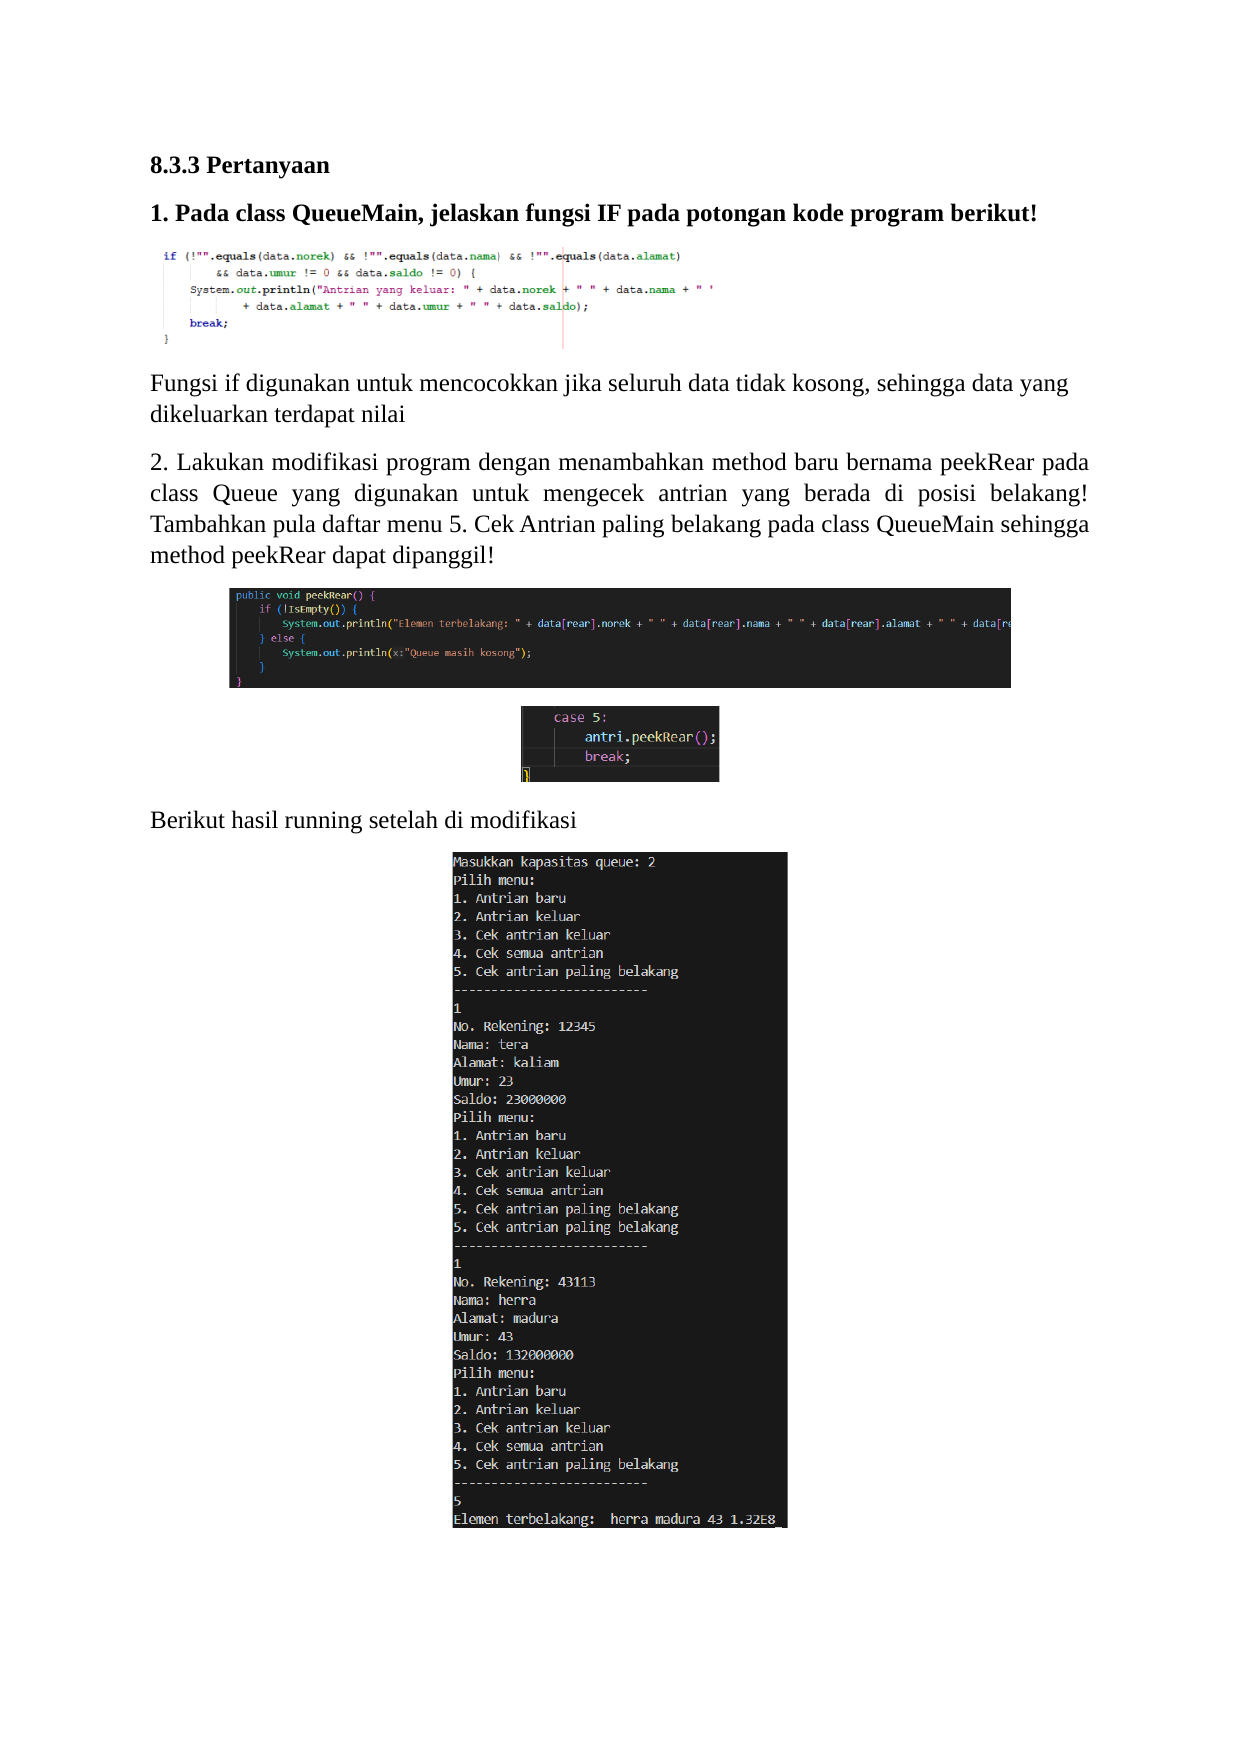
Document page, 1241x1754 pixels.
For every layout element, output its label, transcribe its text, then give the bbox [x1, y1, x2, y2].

text Fungsi if digunakan untuk mencocokkan jika seluruh data tidak kosong, sehingga data yang dikeluarkan terdapat nilai [150, 368, 1090, 428]
picture [452, 852, 788, 1528]
text Berikut hasil running setelah di modifikasi [150, 805, 1090, 834]
picture [521, 706, 720, 782]
text 8.3.3 Pertanyaan [150, 150, 1090, 179]
picture [229, 588, 1011, 688]
text 1. Pada class QueueMain, jelaskan fungsi IF pada potongan kode program berikut! [150, 198, 1090, 226]
text 2. Lakukan modifikasi program dengan menambahkan method baru bernama peekRear pada class Queue yang digunakan untuk mengecek antrian yang berada di posisi belakang! Tambahkan pula daftar menu 5. Cek Antrian paling belakang pada class QueueMain sehingga method peekRear dapat dipanggil! [150, 447, 1090, 569]
picture [150, 245, 713, 350]
